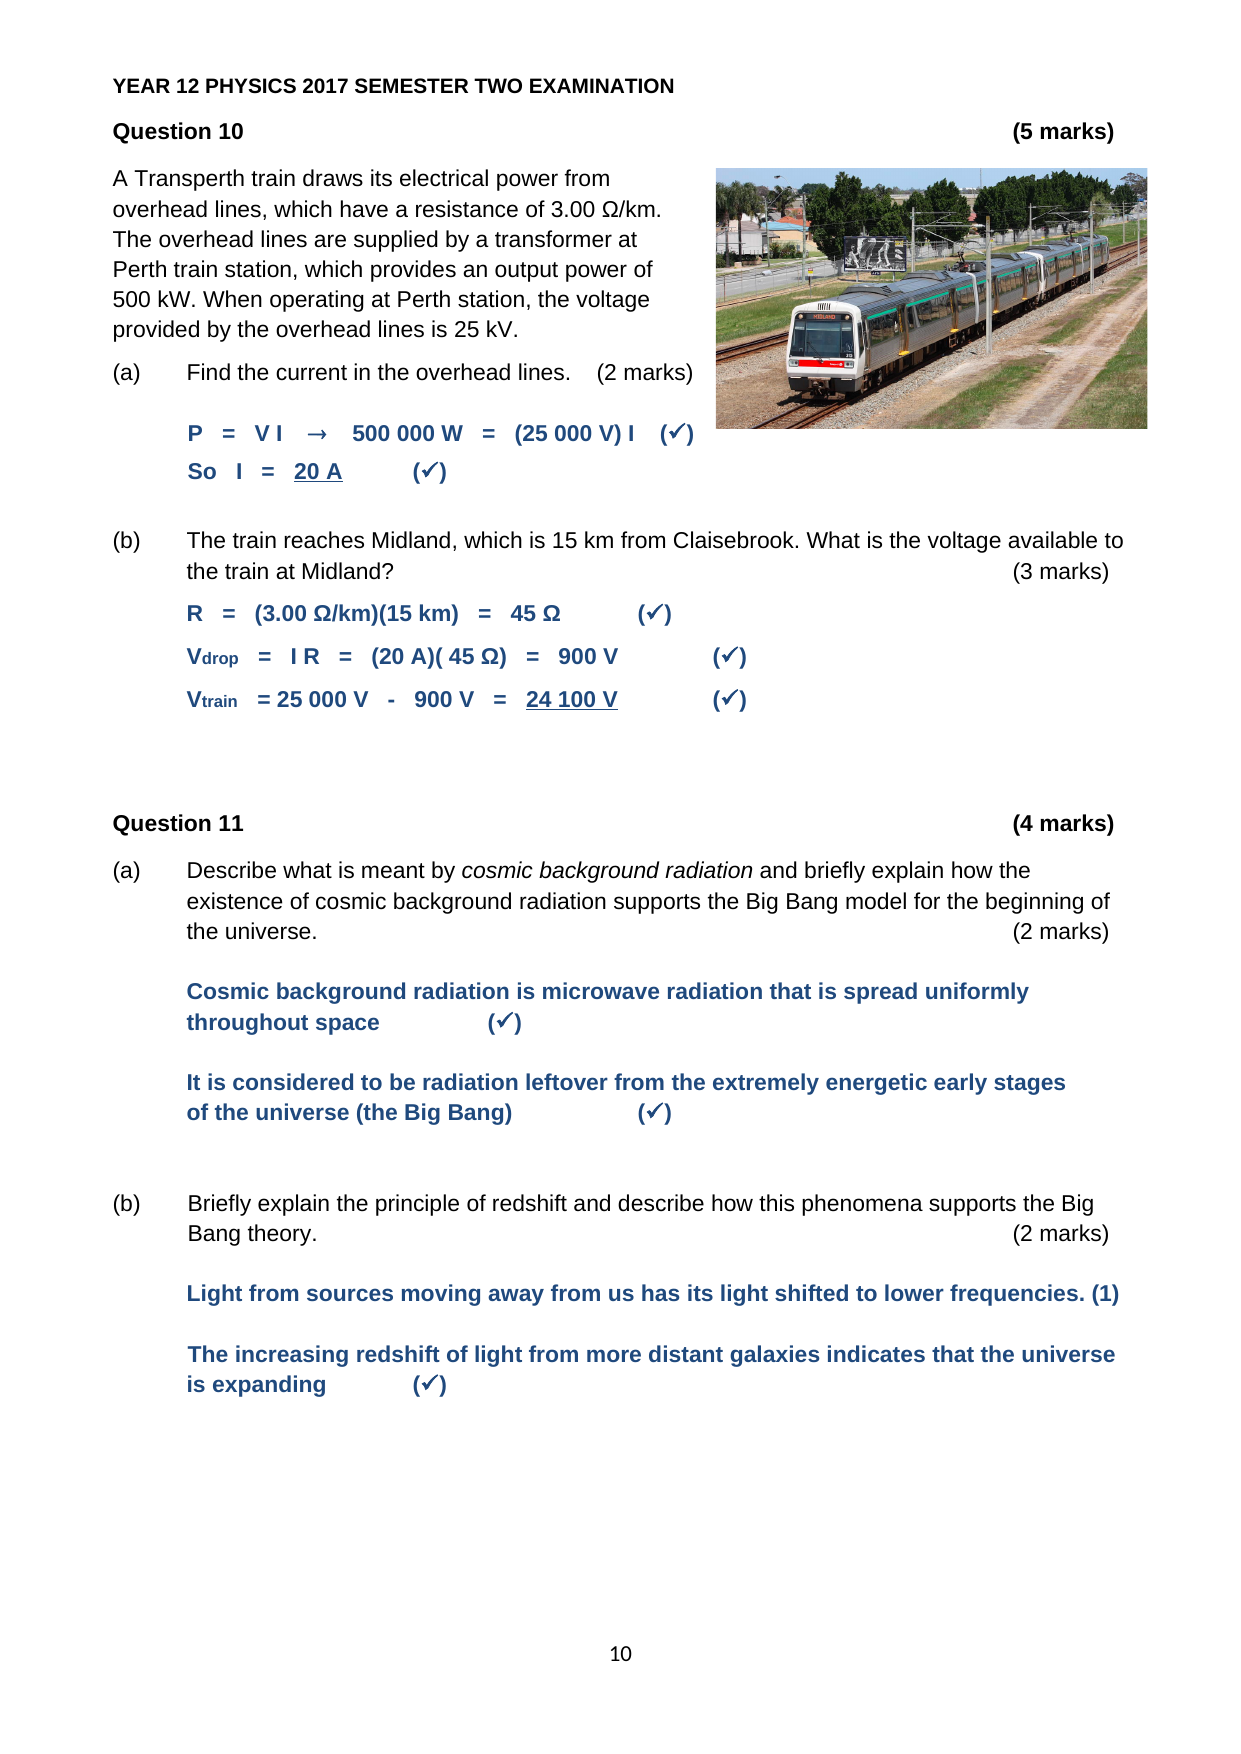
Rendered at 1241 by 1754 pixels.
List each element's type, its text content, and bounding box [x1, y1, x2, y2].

text R = (3.00 Ω/km)(15 km) = 45 Ω () [112, 600, 1128, 627]
text (b) Briefly explain the principle of redshift and describe how this phenomena supports the Big Bang theory. (2 marks) [112, 1190, 1131, 1246]
text (b) The train reaches Midland, which is 15 km from Claisebrook. What is the voltage available to the train at Midland? (3 marks) [112, 527, 1128, 584]
text P = V I 500 000 W = (25 000 V) I () [112, 419, 1128, 446]
picture [715, 168, 1148, 429]
text (a) Describe what is meant by cosmic background radiation and briefly explain how the existence of cosmic background radiation supports the Big Bang model for the beginning of the universe. (2 marks) [112, 857, 1117, 944]
text Vdrop = I R = (20 A)( 45 Ω) = 900 V () [112, 643, 1128, 669]
text Question 10 (5 marks) [112, 118, 1128, 144]
text Cosmic background radiation is microwave radiation that is spread uniformly throughout space () [112, 978, 1069, 1035]
text Light from sources moving away from us has its light shifted to lower frequencies. (1) [112, 1280, 1128, 1307]
text So I = 20 A () [112, 458, 1128, 485]
text The increasing redshift of light from more distant galaxies indicates that the universe is expanding () [186, 1341, 1128, 1397]
text It is considered to be radiation leftover from the extremely energetic early stages of the universe (the Big Bang) () [112, 1069, 1069, 1126]
text A Transperth train draws its electrical power from overhead lines, which have a resistance of 3.00 Ω/km. The overhead lines are supplied by a transformer at Perth train station, which provides an output power of 500 kW. When operating at Perth station, the voltage provided by the overhead lines is 25 kV. [112, 165, 674, 343]
text Question 11 (4 marks) [112, 810, 1128, 837]
text Vtrain = 25 000 V - 900 V = 24 100 V () [112, 686, 1128, 712]
text (a) Find the current in the overhead lines. (2 marks) [112, 359, 715, 385]
